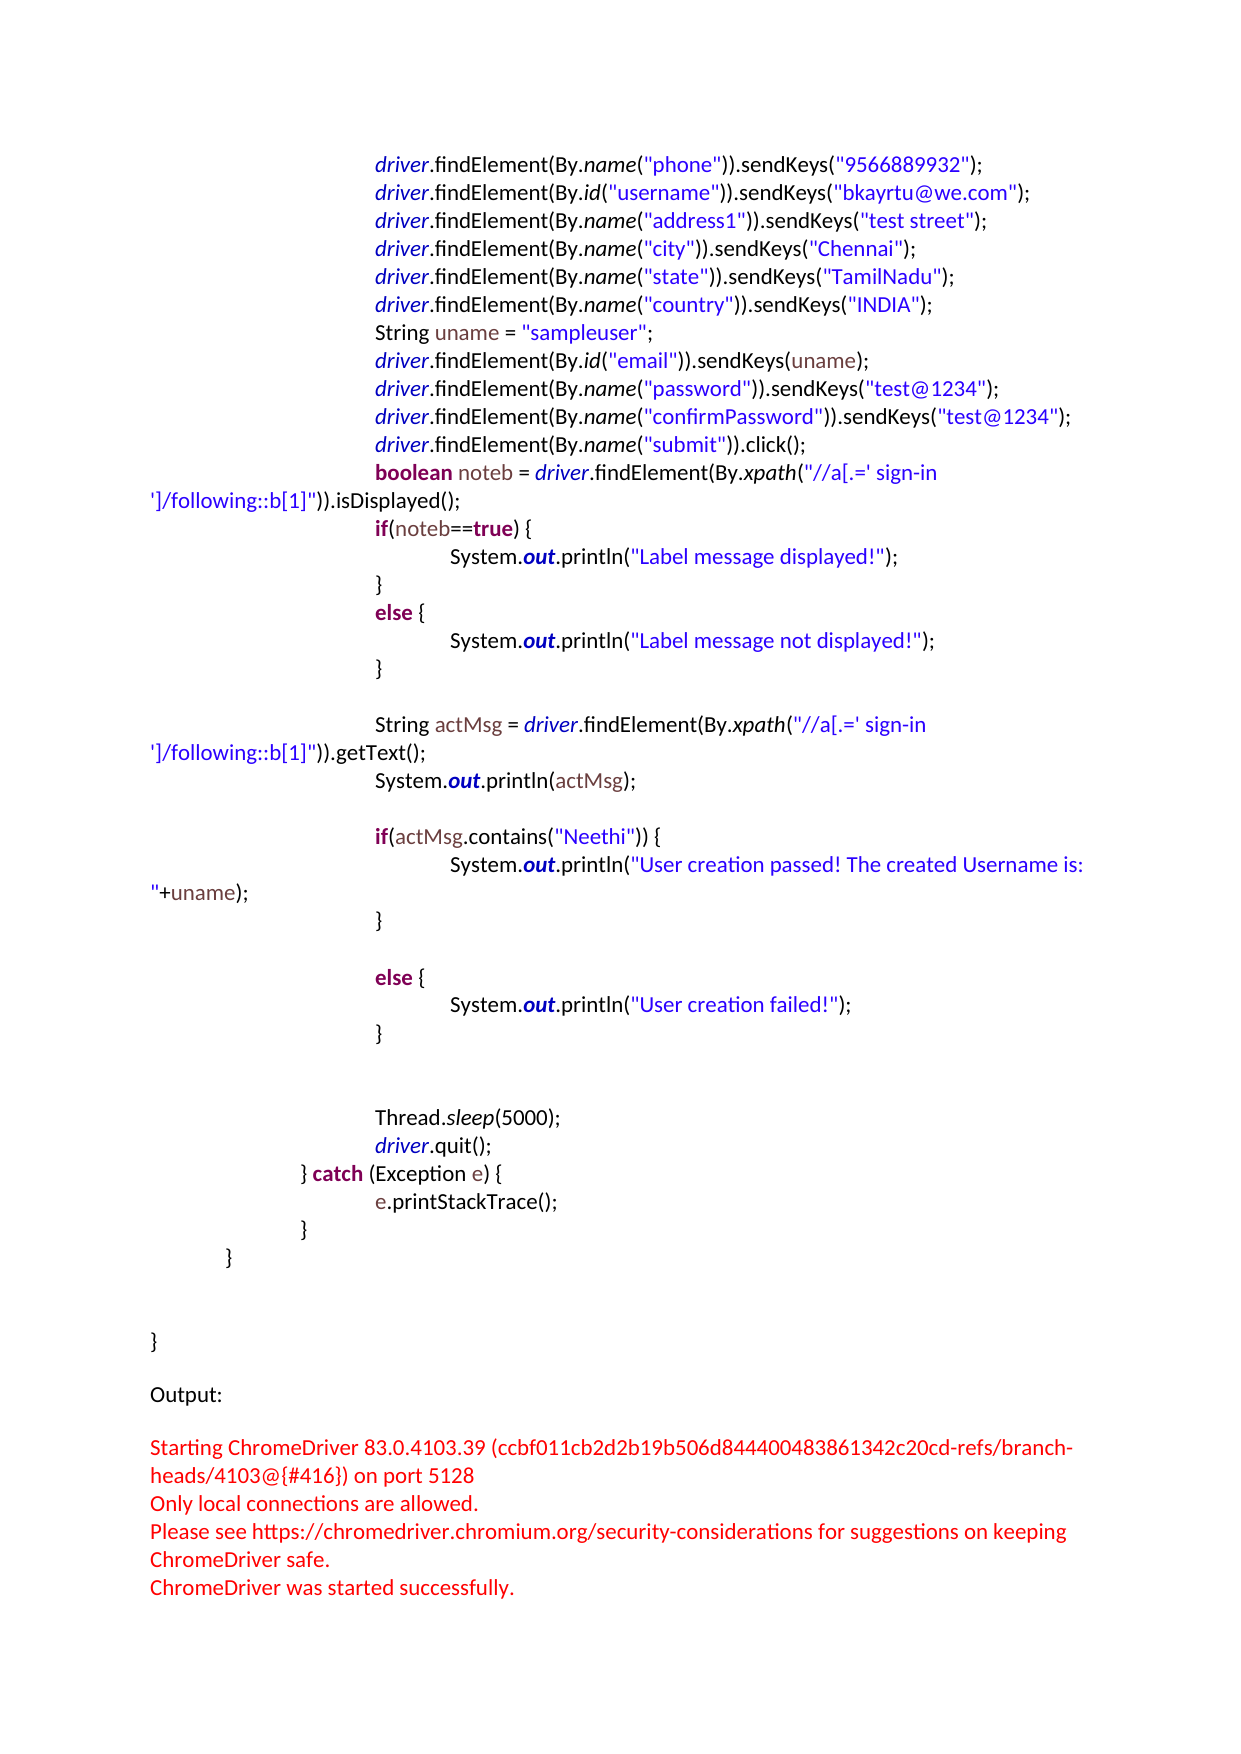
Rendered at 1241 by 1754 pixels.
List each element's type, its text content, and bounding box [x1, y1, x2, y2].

text Starting ChromeDriver 83.0.4103.39 (ccbf011cb2d2b19b506d844400483861342c20cd-refs/branch-heads/4103@{#416}) on port 5128 [150, 1433, 1090, 1489]
text e.printStackTrace(); [150, 1187, 1090, 1215]
text driver.findElement(By.id("email")).sendKeys(uname); [150, 346, 1090, 374]
text driver.findElement(By.name("country")).sendKeys("INDIA"); [150, 290, 1090, 318]
text System.out.println("Label message not displayed!"); [150, 626, 1090, 654]
text } [150, 570, 1090, 598]
text else { [150, 598, 1090, 626]
text driver.findElement(By.name("address1")).sendKeys("test street"); [150, 206, 1090, 234]
text else { [150, 963, 1090, 991]
text } [150, 1215, 1090, 1243]
text Thread.sleep(5000); [150, 1103, 1090, 1131]
text driver.findElement(By.name("city")).sendKeys("Chennai"); [150, 234, 1090, 262]
text driver.findElement(By.name("confirmPassword")).sendKeys("test@1234"); [150, 402, 1090, 430]
text driver.findElement(By.id("username")).sendKeys("bkayrtu@we.com"); [150, 178, 1090, 206]
text System.out.println("User creation passed! The created Username is: "+uname); [150, 851, 1090, 907]
text driver.findElement(By.name("state")).sendKeys("TamilNadu"); [150, 262, 1090, 290]
text driver.findElement(By.name("password")).sendKeys("test@1234"); [150, 374, 1090, 402]
text System.out.println("User creation failed!"); [150, 991, 1090, 1019]
text driver.findElement(By.name("phone")).sendKeys("9566889932"); [150, 150, 1090, 178]
text System.out.println("Label message displayed!"); [150, 542, 1090, 570]
text boolean noteb = driver.findElement(By.xpath("//a[.=' sign-in ']/following::b[1]")).isDisplayed(); [150, 458, 1090, 514]
text } catch (Exception e) { [150, 1159, 1090, 1187]
text Output: [150, 1380, 1090, 1408]
text System.out.println(actMsg); [150, 766, 1090, 794]
text } [150, 1327, 1090, 1355]
text } [150, 1243, 1090, 1271]
text driver.quit(); [150, 1131, 1090, 1159]
text if(noteb==true) { [150, 514, 1090, 542]
text } [150, 654, 1090, 682]
text Only local connections are allowed. [150, 1489, 1090, 1517]
text ChromeDriver was started successfully. [150, 1573, 1090, 1601]
text String uname = "sampleuser"; [150, 318, 1090, 346]
text if(actMsg.contains("Neethi")) { [150, 822, 1090, 851]
text driver.findElement(By.name("submit")).click(); [150, 430, 1090, 458]
text } [150, 1019, 1090, 1047]
text String actMsg = driver.findElement(By.xpath("//a[.=' sign-in ']/following::b[1]")).getText(); [150, 710, 1090, 766]
text } [150, 907, 1090, 934]
text Please see https://chromedriver.chromium.org/security-considerations for suggestions on keeping ChromeDriver safe. [150, 1517, 1090, 1573]
